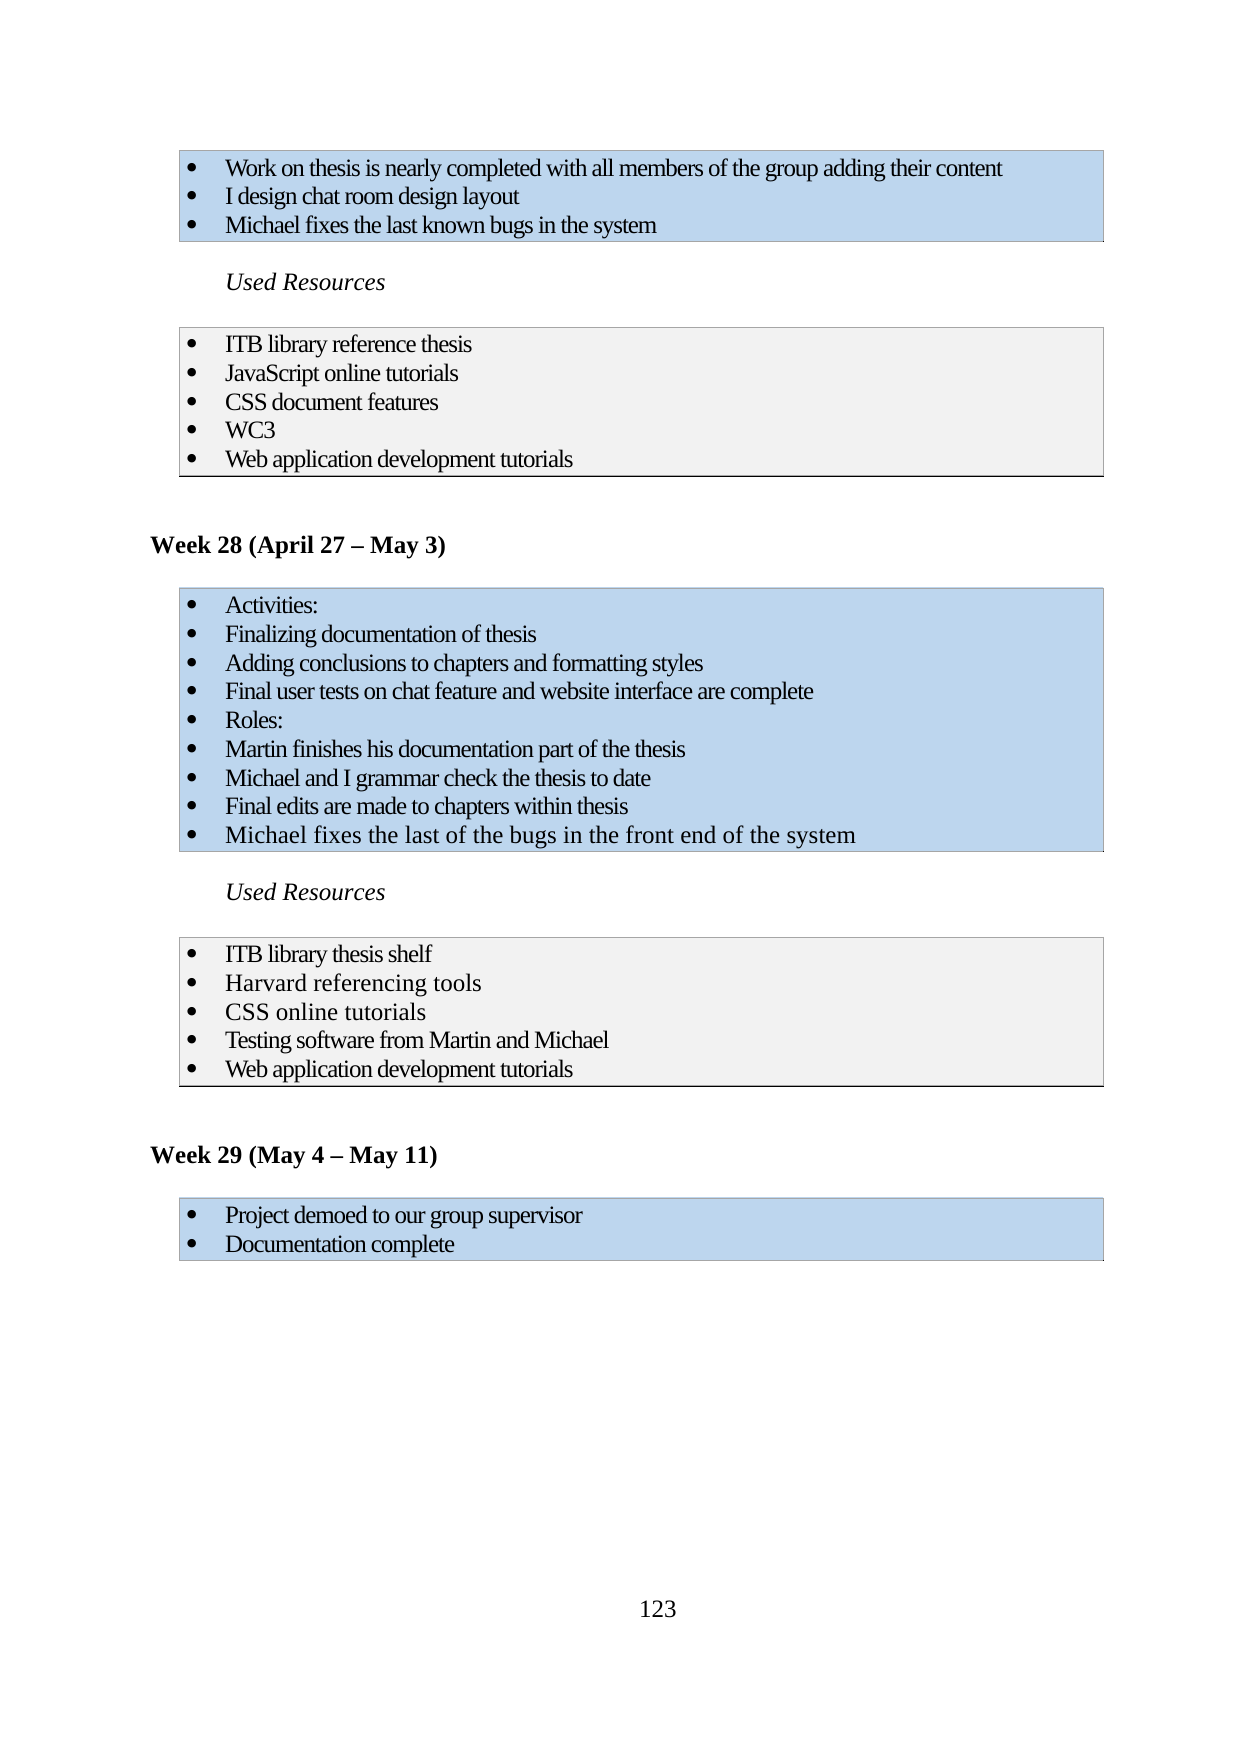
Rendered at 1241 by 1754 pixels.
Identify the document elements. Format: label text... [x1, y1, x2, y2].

title JavaScript online tutorials [180, 356, 1103, 384]
subtitle Week 28 (April 27 – May 3) [150, 530, 1090, 559]
title ITB library thesis shelf [180, 938, 1103, 966]
title ITB library reference thesis [180, 328, 1103, 356]
title Testing software from Martin and Michael [180, 1023, 1103, 1052]
title Michael and I grammar check the thesis to date [180, 760, 1103, 789]
title Web application development tutorials [180, 442, 1103, 475]
title Finalizing documentation of thesis [180, 616, 1103, 645]
title Work on thesis is nearly completed with all members of the group adding their content [180, 151, 1103, 179]
title I design chat room design layout [180, 179, 1103, 207]
subtitle Week 29 (May 4 – May 11) [150, 1140, 1090, 1169]
title CSS document features [180, 384, 1103, 413]
title Roles: [180, 702, 1103, 731]
title Adding conclusions to chapters and formatting styles [180, 645, 1103, 674]
title Final user tests on chat feature and website interface are complete [180, 674, 1103, 702]
title Final edits are made to chapters within thesis [180, 789, 1103, 817]
title Harvard referencing tools [180, 966, 1103, 994]
title CSS online tutorials [180, 994, 1103, 1023]
title Michael fixes the last known bugs in the system [180, 207, 1103, 241]
title Activities: [180, 589, 1103, 616]
text Used Resources [150, 267, 1090, 296]
title Project demoed to our group supervisor [180, 1199, 1103, 1226]
title Documentation complete [180, 1226, 1103, 1260]
text Used Resources [150, 877, 1090, 906]
title WC3 [180, 413, 1103, 442]
title Michael fixes the last of the bugs in the front end of the system [180, 817, 1103, 851]
title Web application development tutorials [180, 1052, 1103, 1085]
title Martin finishes his documentation part of the thesis [180, 731, 1103, 760]
